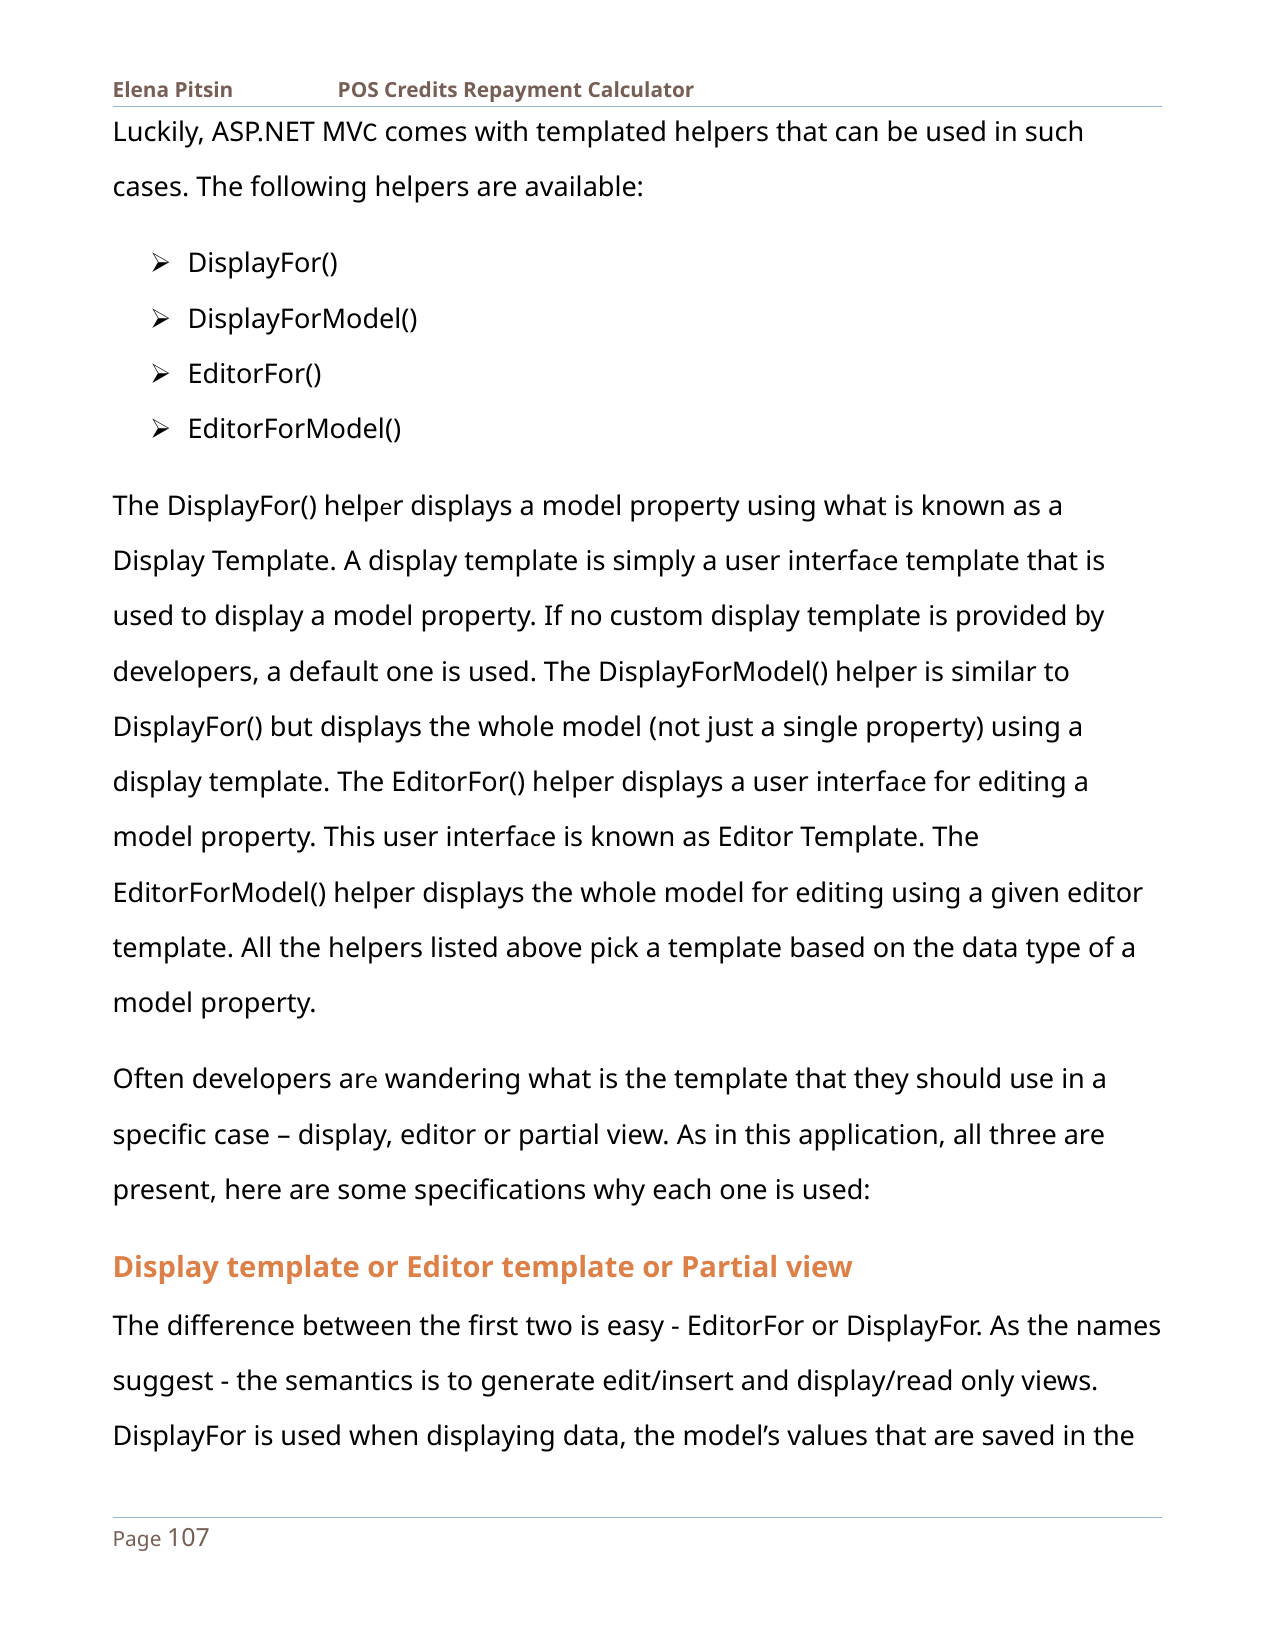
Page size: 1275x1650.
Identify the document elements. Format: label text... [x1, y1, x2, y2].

text Often developers arе wandering what is the template that they should use in a specific case – display, editor or partial view. As in this application, all three are present, here are some specifications why each one is used: [112, 1060, 1162, 1207]
list DisplayForModel() [150, 299, 1162, 336]
list EditorForModel() [150, 410, 1162, 447]
text The DisplayFor() helpеr displays a model property using what is known as a Display Template. A display template is simply a user interfaсe template that is used to display a model property. If no custom display template is provided by developers, a default one is used. The DisplayForModel() helper is similar to DisplayFor() but displays the whole model (not just a single property) using a display template. The EditorFor() helper displays a user interfaсe for editing a model property. This user interfaсe is known as Editor Template. The EditorForModel() helper displays the whole model for editing using a given editor template. All the helpers listed above piсk a template based on the data type of a model property. [112, 486, 1162, 1021]
text Display template or Editor template or Partial view [112, 1247, 1162, 1286]
list EditorFor() [150, 354, 1162, 391]
text Luckily, ASP.NET MVС comes with templated helpers that can be used in such cases. The following helpers are available: [112, 112, 1162, 205]
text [112, 1306, 1162, 1454]
list DisplayFor() [150, 244, 1162, 281]
